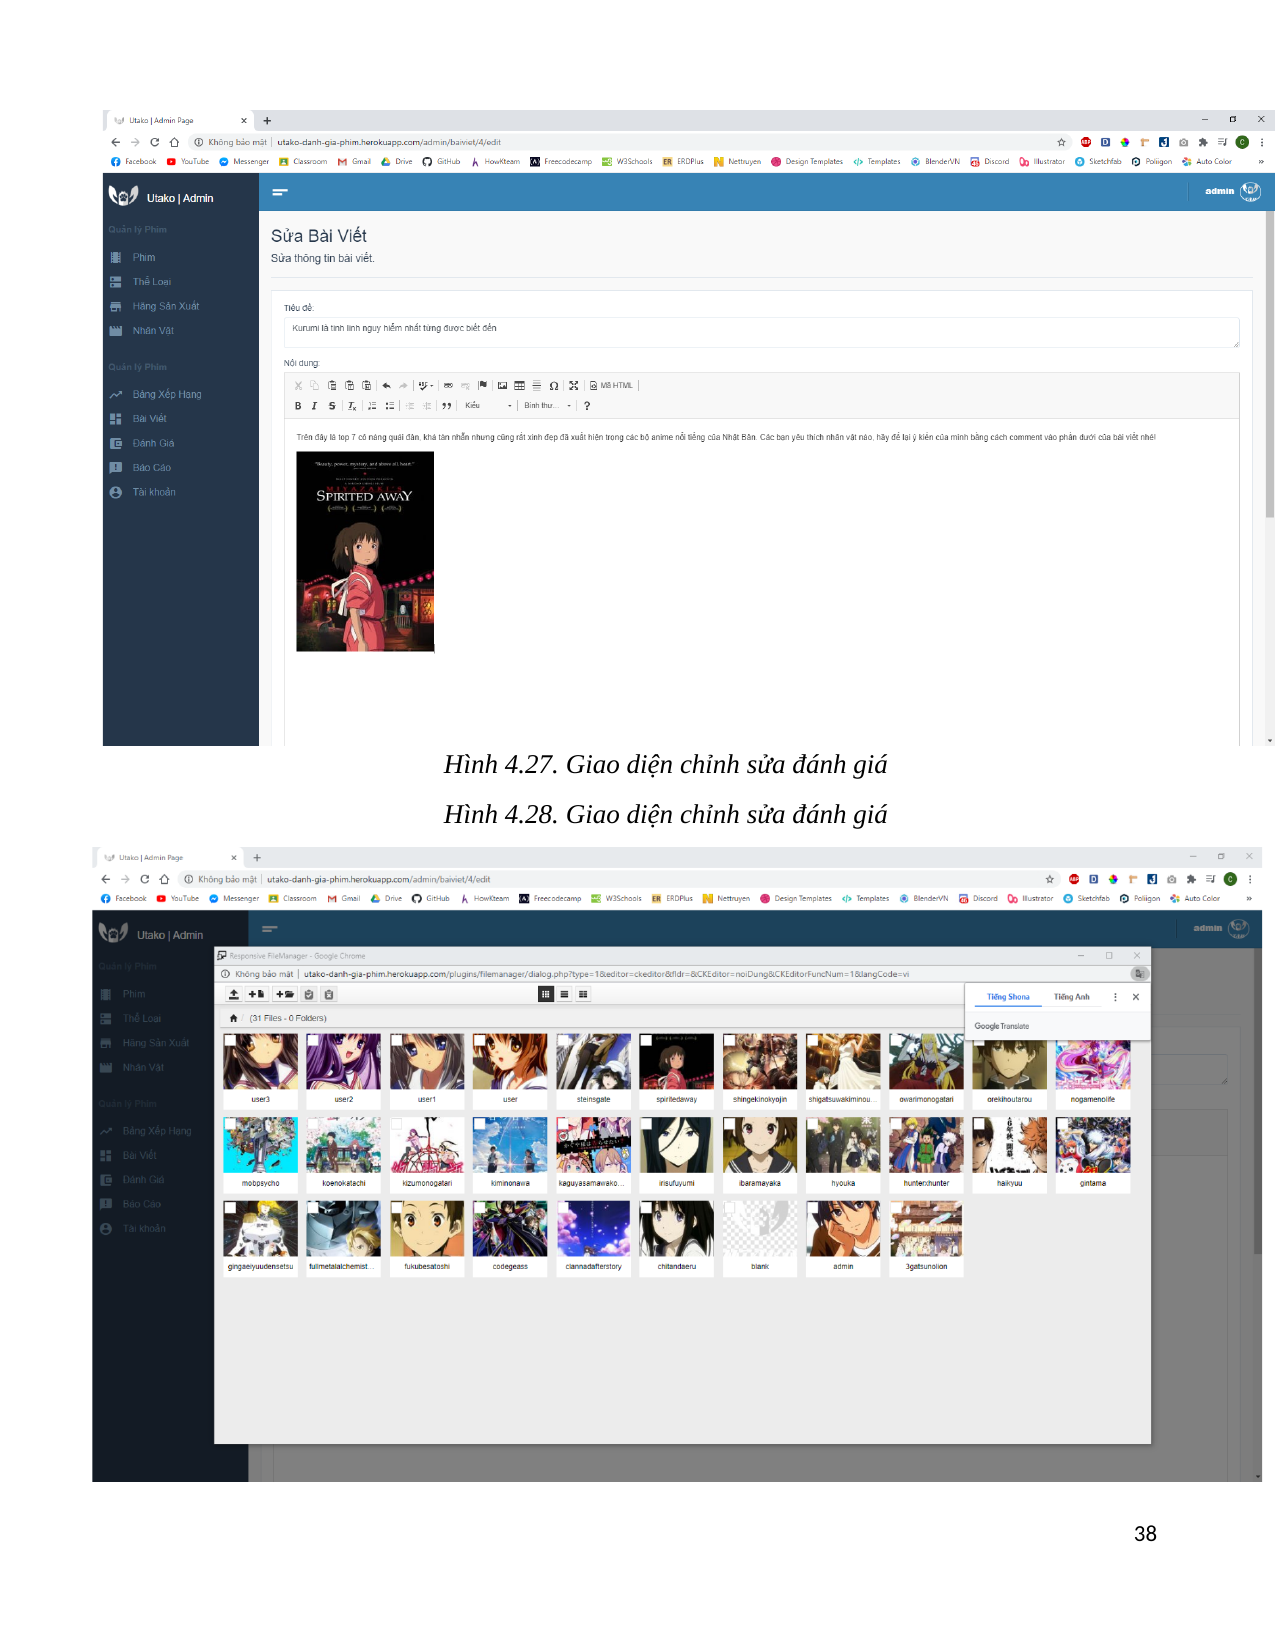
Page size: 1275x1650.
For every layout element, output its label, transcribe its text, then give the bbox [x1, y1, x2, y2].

text Hình 4.28. Giao diện chỉnh sửa đánh giá [177, 798, 1157, 829]
picture [102, 110, 1275, 746]
picture [92, 847, 1263, 1482]
text Hình 4.27. Giao diện chỉnh sửa đánh giá [177, 746, 1157, 779]
